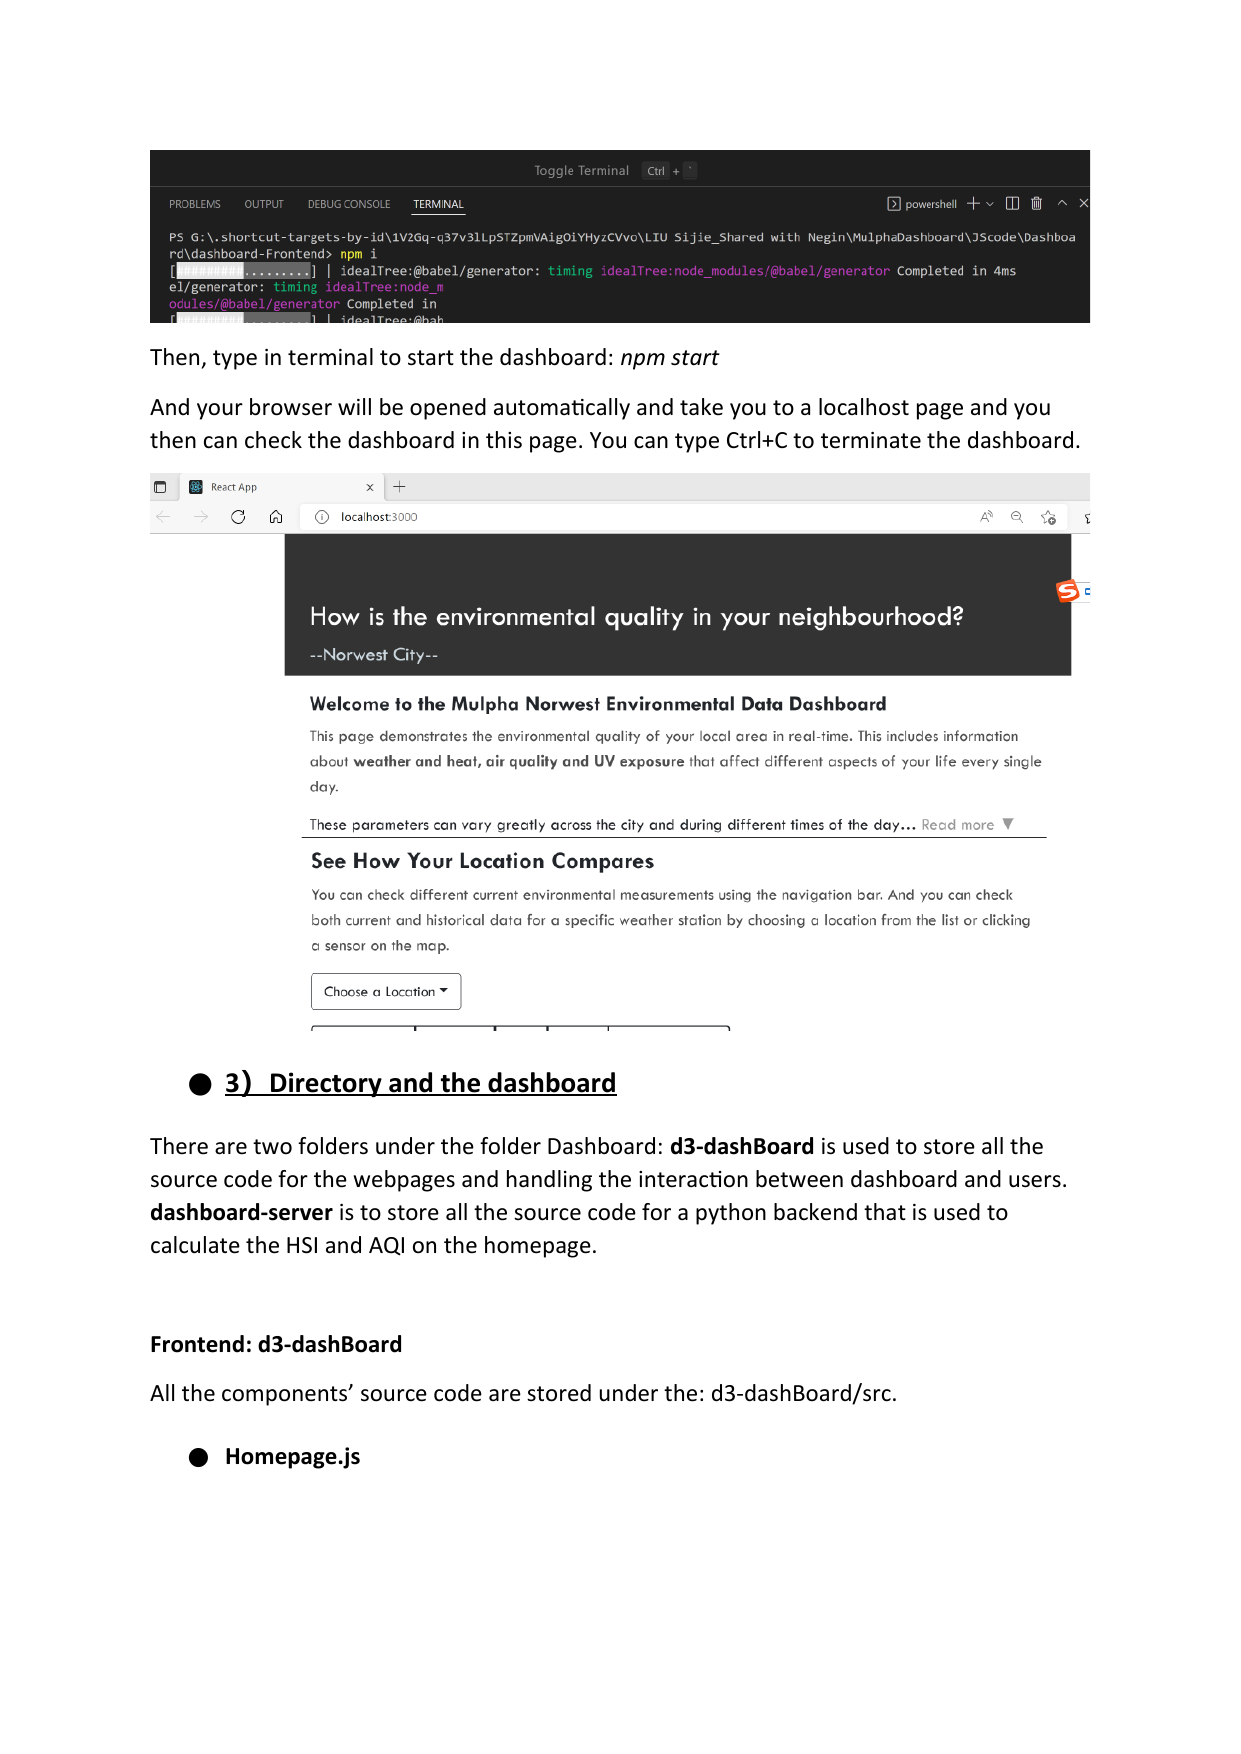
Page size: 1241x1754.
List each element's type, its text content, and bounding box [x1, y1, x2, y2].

list 3）Directory and the dashboard [187, 1049, 1090, 1109]
text Frontend: d3-dashBoard [150, 1328, 1090, 1358]
text Then, type in terminal to start the dashboard: npm start [150, 341, 1090, 372]
picture [150, 150, 1091, 323]
text There are two folders under the folder Dashboard: d3-dashBoard is used to store all the source code for the webpages and handling the interaction between dashboard and users. dashboard-server is to store all the source code for a python backend that is used to calculate the HSI and AQI on the homepage. [150, 1130, 1090, 1259]
picture [150, 473, 1091, 1031]
text All the components’ source code are stored under the: d3-dashBoard/src. [150, 1378, 1090, 1408]
text And your browser will be opened automatically and take you to a localhost page and you then can check the dashboard in this page. You can type Ctrl+C to terminate the dashboard. [150, 391, 1090, 454]
list Homepage.js [187, 1427, 1090, 1478]
